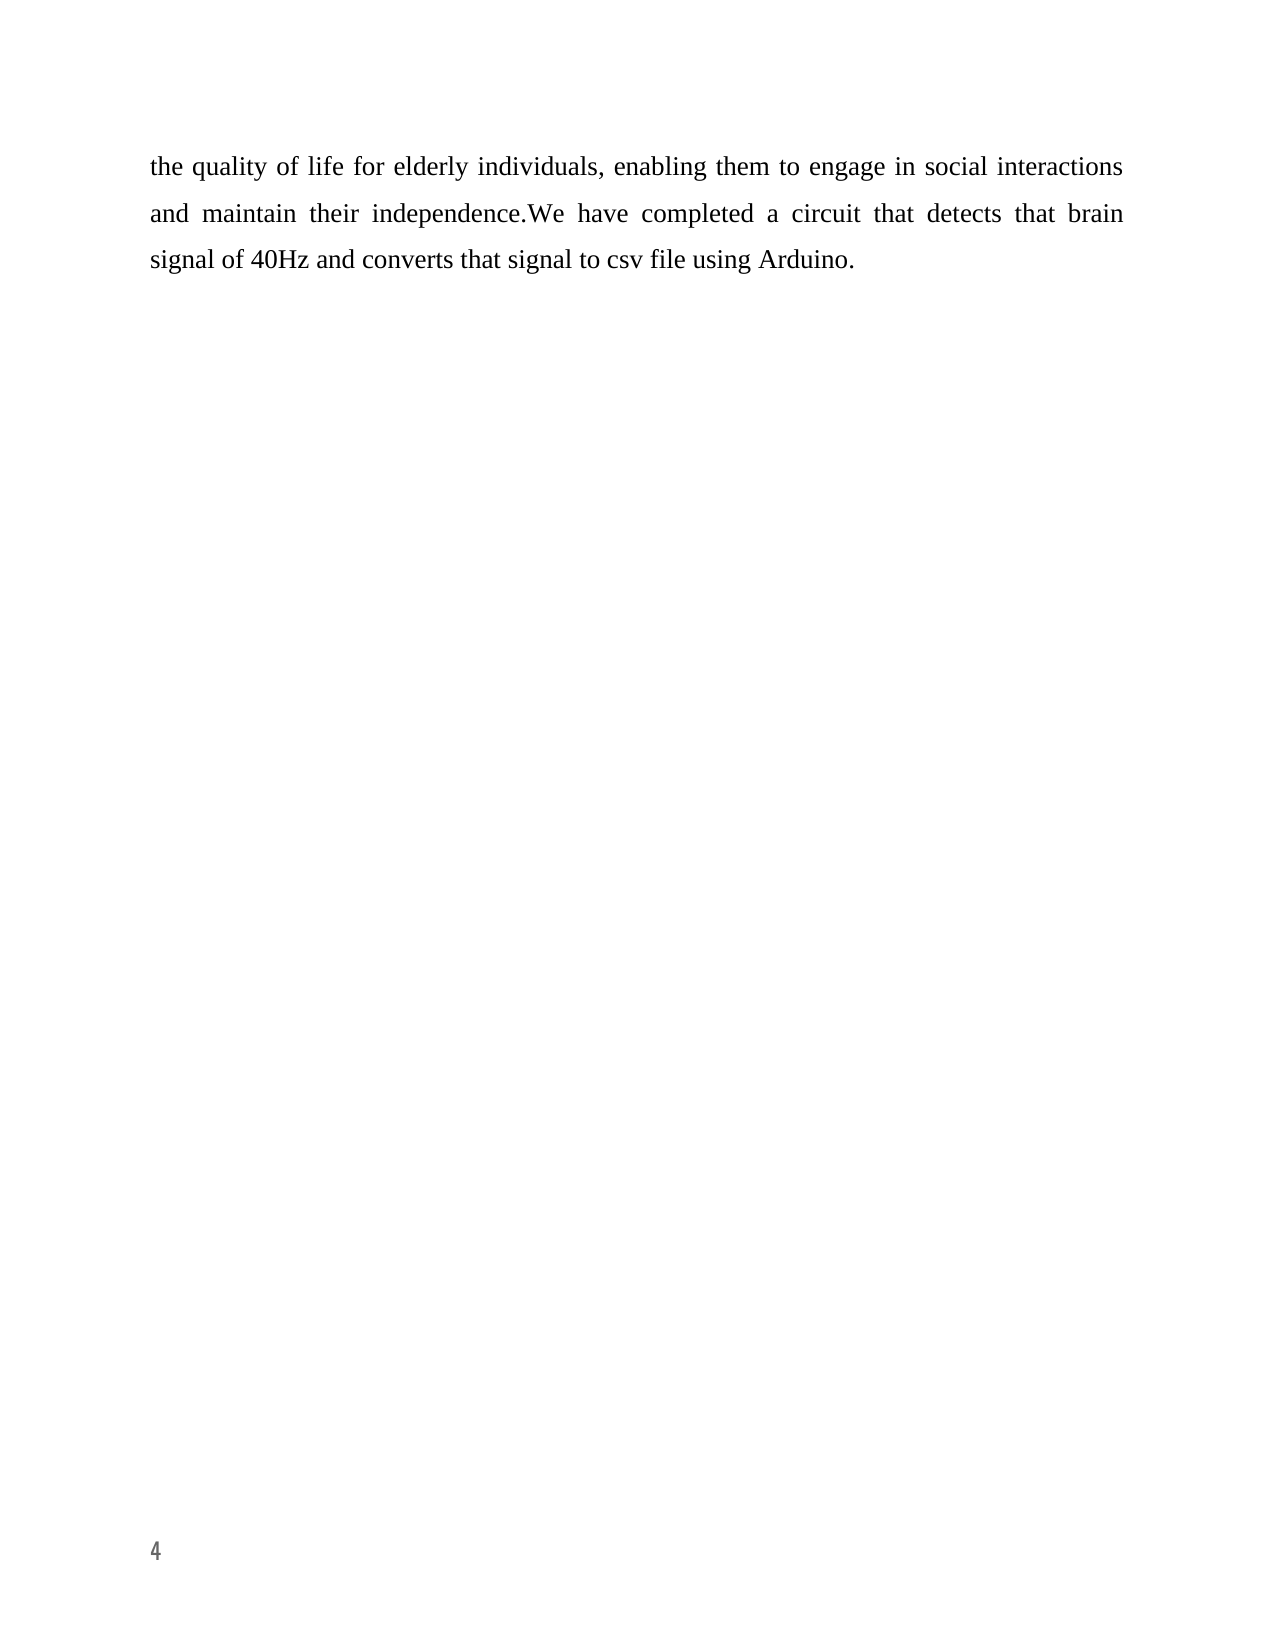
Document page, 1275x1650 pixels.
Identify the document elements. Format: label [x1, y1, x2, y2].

text [150, 150, 1125, 274]
